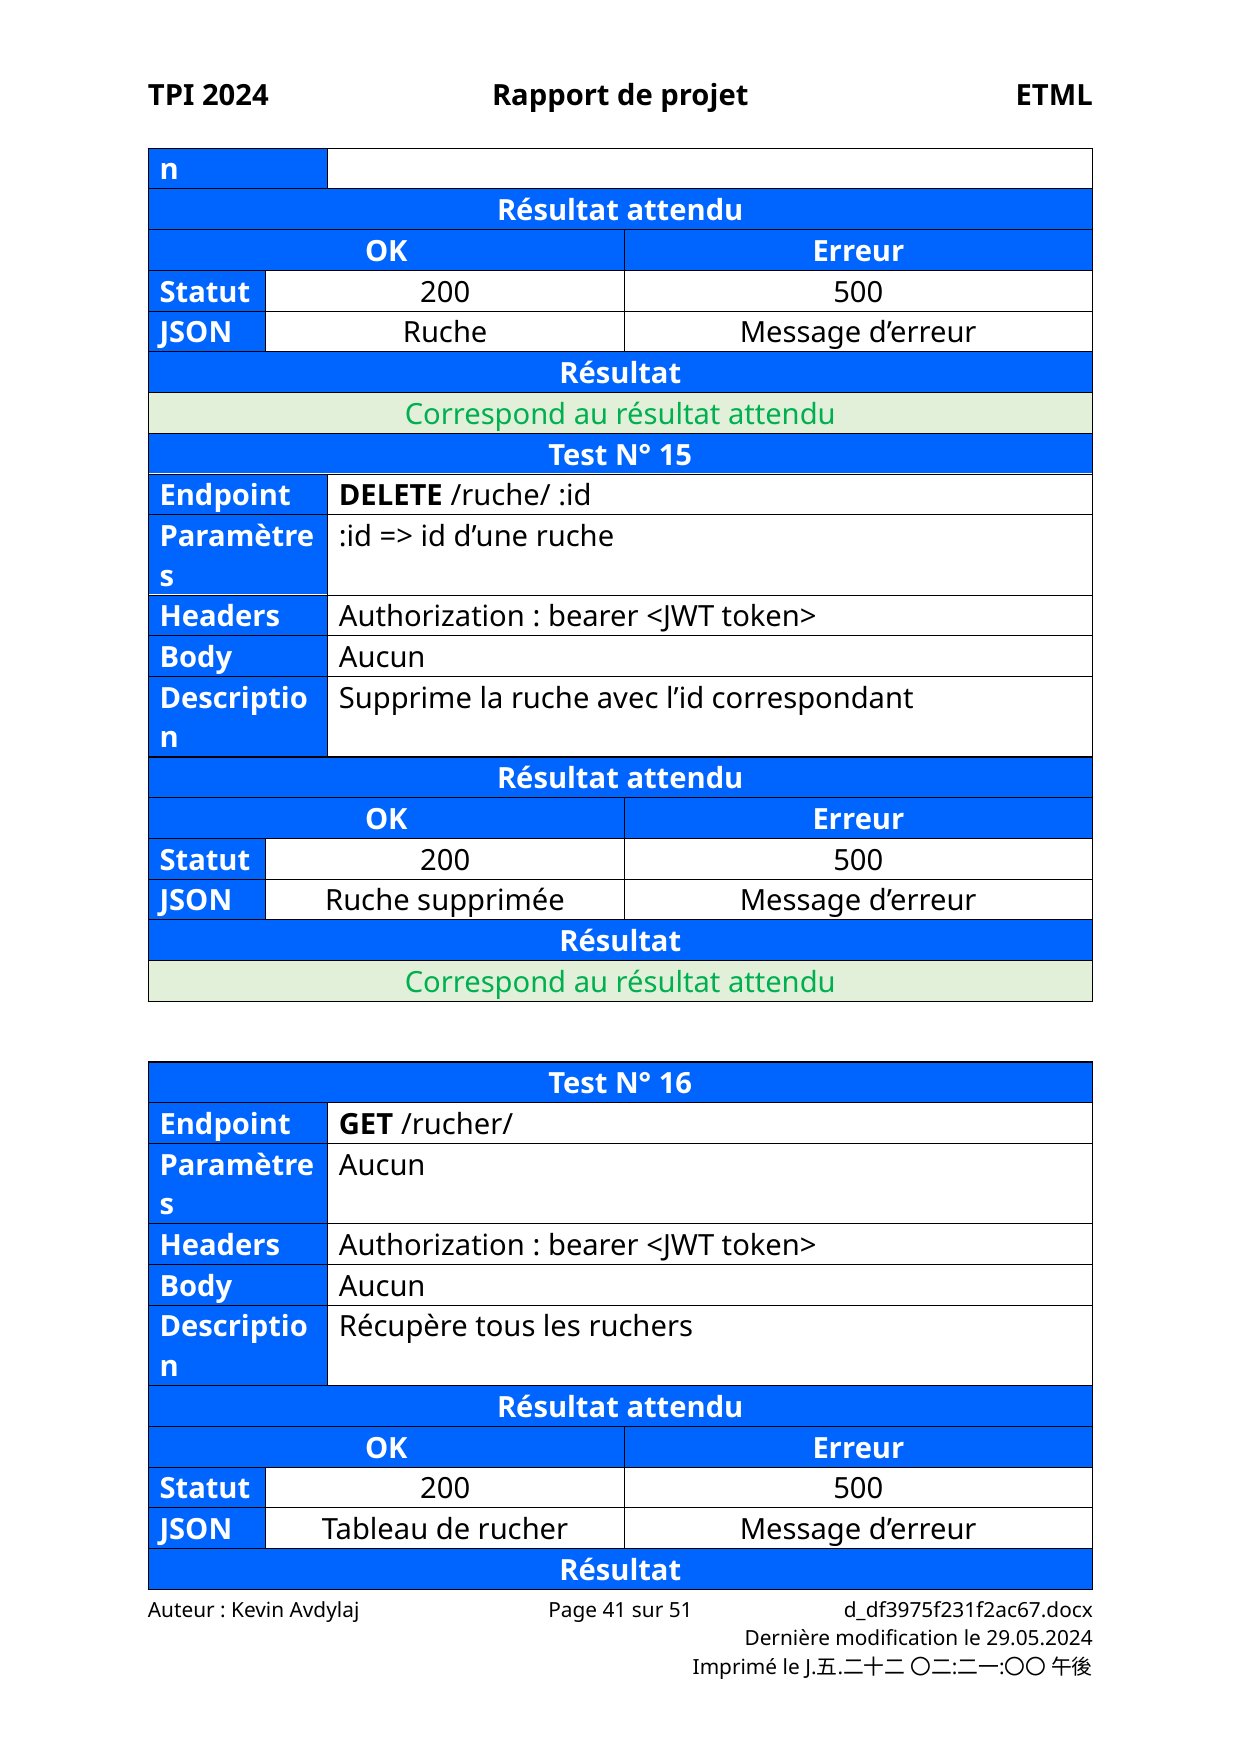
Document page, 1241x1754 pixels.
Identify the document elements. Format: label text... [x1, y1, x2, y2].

table_cell Supprime la ruche avec l’id correspondant [328, 677, 1092, 756]
table_cell Aucun [328, 1265, 1092, 1305]
table_cell Ruche [266, 312, 624, 351]
table_cell Statut [149, 1468, 265, 1507]
table_cell Aucun [328, 1144, 1092, 1223]
table_cell Authorization : bearer <JWT token> [328, 1224, 1092, 1264]
table_header Test N° 16 [149, 1063, 1092, 1102]
table_cell Message d’erreur [625, 312, 1092, 351]
table_cell Aucun [328, 636, 1092, 676]
table_cell Paramètres [149, 515, 327, 594]
table_cell GET /rucher/ [328, 1103, 1092, 1143]
table_cell DELETE /ruche/ :id [328, 475, 1092, 514]
table_cell Authorization : bearer <JWT token> [328, 596, 1092, 635]
table_cell Correspond au résultat attendu [149, 961, 1092, 1001]
table_cell 500 [625, 839, 1092, 879]
table_cell 500 [625, 271, 1092, 311]
table_cell Récupère tous les ruchers [328, 1306, 1092, 1385]
table_cell Description [149, 149, 327, 188]
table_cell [328, 149, 1092, 188]
table_cell Tableau de rucher [266, 1508, 624, 1548]
table_cell Résultat attendu [149, 1386, 1092, 1426]
table_cell Résultat [149, 1549, 1092, 1589]
table_cell Body [149, 636, 327, 676]
table_cell Erreur [625, 798, 1092, 838]
table_cell Description [149, 677, 327, 756]
table_cell OK [149, 798, 624, 838]
table_cell Erreur [625, 230, 1092, 270]
table_cell JSON [149, 312, 265, 351]
table_cell Résultat attendu [149, 758, 1092, 797]
table_cell Message d’erreur [625, 1508, 1092, 1548]
table_cell Résultat [149, 920, 1092, 960]
table_cell Endpoint [149, 1103, 327, 1143]
table_cell :id => id d’une ruche [328, 515, 1092, 594]
table_cell Endpoint [149, 475, 327, 514]
table_cell Body [149, 1265, 327, 1305]
table_cell Headers [149, 596, 327, 635]
table_cell Résultat [149, 352, 1092, 392]
table_cell Erreur [625, 1427, 1092, 1467]
table_cell Headers [149, 1224, 327, 1264]
table_cell 200 [266, 271, 624, 311]
table_cell OK [149, 230, 624, 270]
table_cell Paramètres [149, 1144, 327, 1223]
table_cell JSON [149, 880, 265, 919]
table_cell Message d’erreur [625, 880, 1092, 919]
table_cell Statut [149, 839, 265, 879]
table_cell Ruche supprimée [266, 880, 624, 919]
table_cell JSON [149, 1508, 265, 1548]
table_cell Test N° 15 [149, 434, 1092, 473]
table_cell 500 [625, 1468, 1092, 1507]
table_cell Statut [149, 271, 265, 311]
table_cell Résultat attendu [149, 189, 1092, 229]
table_cell 200 [266, 1468, 624, 1507]
table_cell OK [149, 1427, 624, 1467]
table_cell Description [149, 1306, 327, 1385]
table_cell 200 [266, 839, 624, 879]
table_cell Correspond au résultat attendu [149, 393, 1092, 433]
